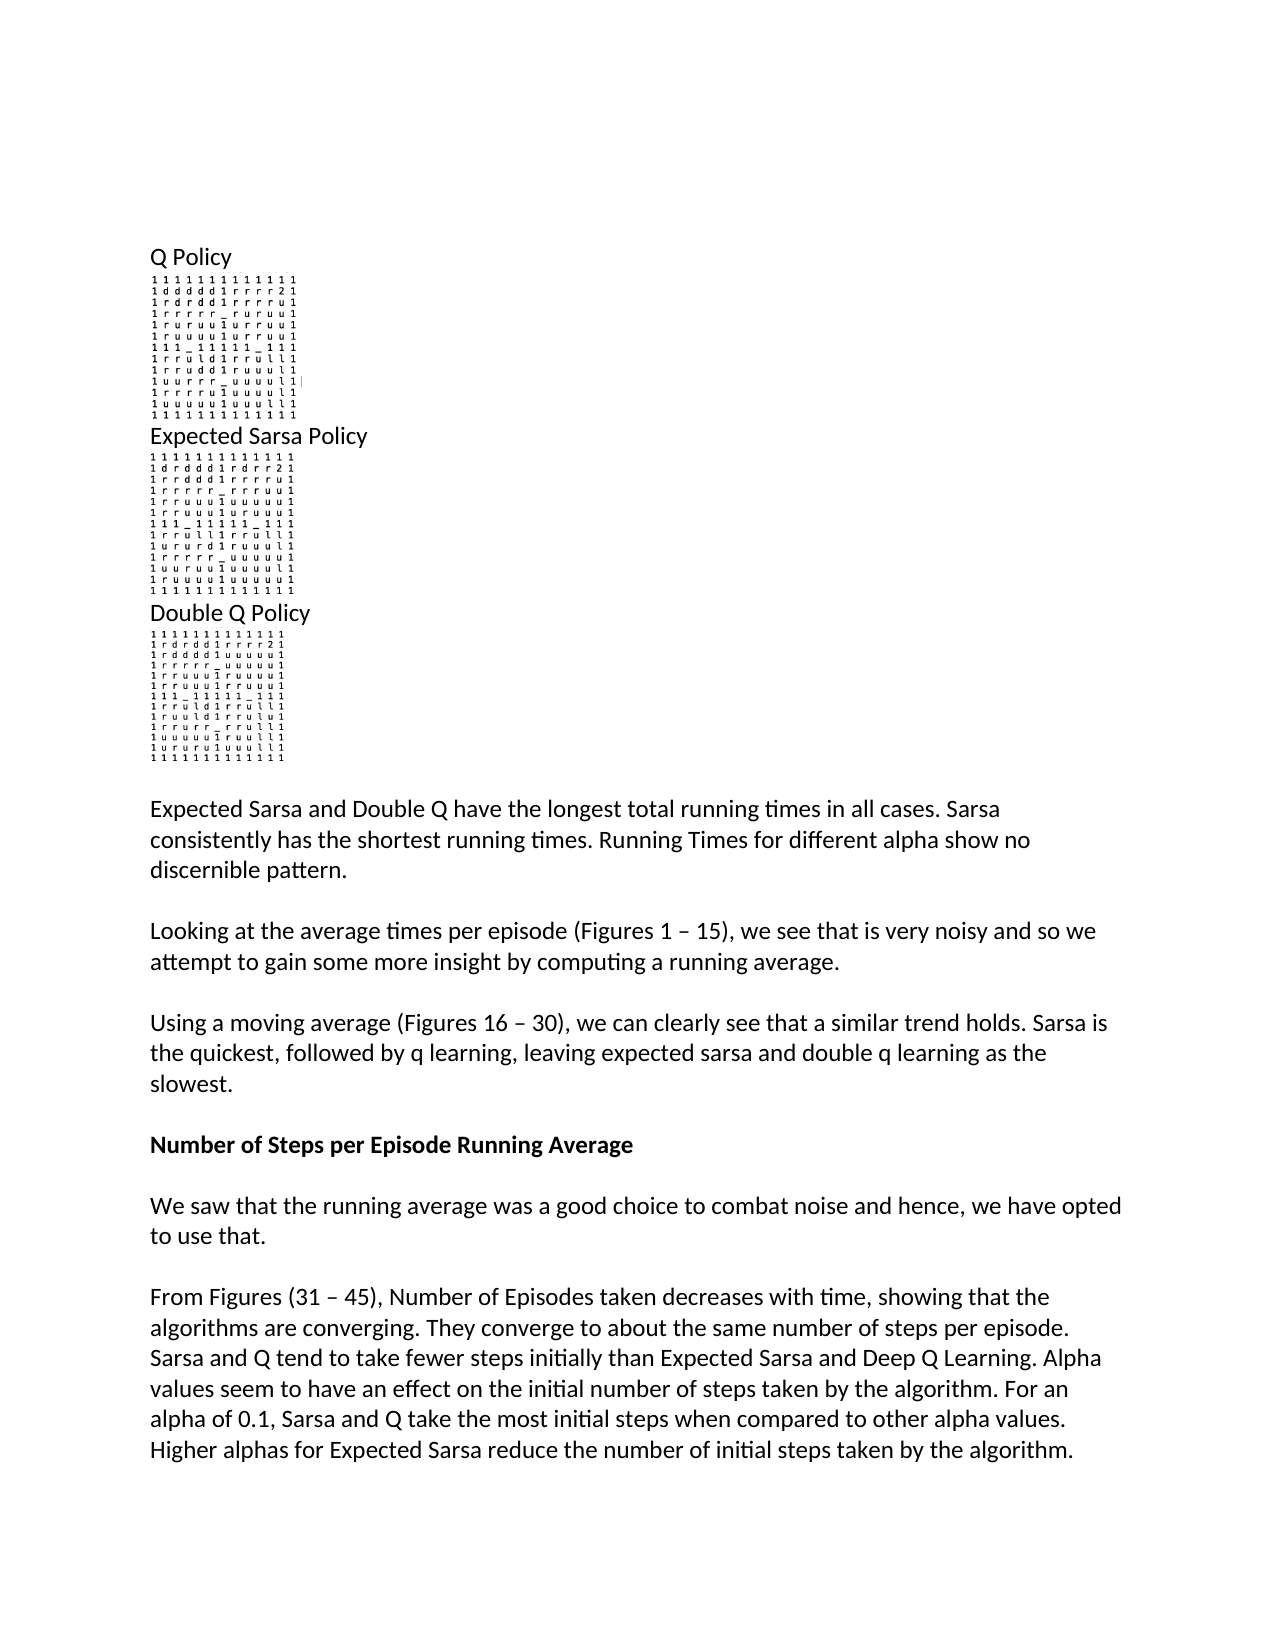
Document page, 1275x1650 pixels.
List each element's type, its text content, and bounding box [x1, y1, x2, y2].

picture [150, 272, 302, 420]
text Q Policy [150, 242, 1125, 272]
text Number of Steps per Episode Running Average [150, 1129, 1125, 1159]
text From Figures (31 – 45), Number of Episodes taken decreases with time, showing that the algorithms are converging. They converge to about the same number of steps per episode. Sarsa and Q tend to take fewer steps initially than Expected Sarsa and Deep Q Learning. Alpha values seem to have an effect on the initial number of steps taken by the algorithm. For an alpha of 0.1, Sarsa and Q take the most initial steps when compared to other alpha values. Higher alphas for Expected Sarsa reduce the number of initial steps taken by the algorithm. [150, 1282, 1125, 1465]
text We saw that the running average was a good choice to combat noise and hence, we have opted to use that. [150, 1190, 1125, 1251]
text Looking at the average times per episode (Figures 1 – 15), we see that is very noisy and so we attempt to gain some more insight by computing a running average. [150, 915, 1125, 976]
text Using a moving average (Figures 16 – 30), we can clearly see that a similar trend holds. Sarsa is the quickest, followed by q learning, leaving expected sarsa and double q learning as the slowest. [150, 1007, 1125, 1098]
picture [150, 627, 289, 763]
text Expected Sarsa Policy [150, 420, 1125, 451]
picture [150, 450, 301, 597]
text Expected Sarsa and Double Q have the longest total running times in all cases. Sarsa consistently has the shortest running times. Running Times for different alpha show no discernible pattern. [150, 793, 1125, 885]
text Double Q Policy [150, 597, 1125, 627]
